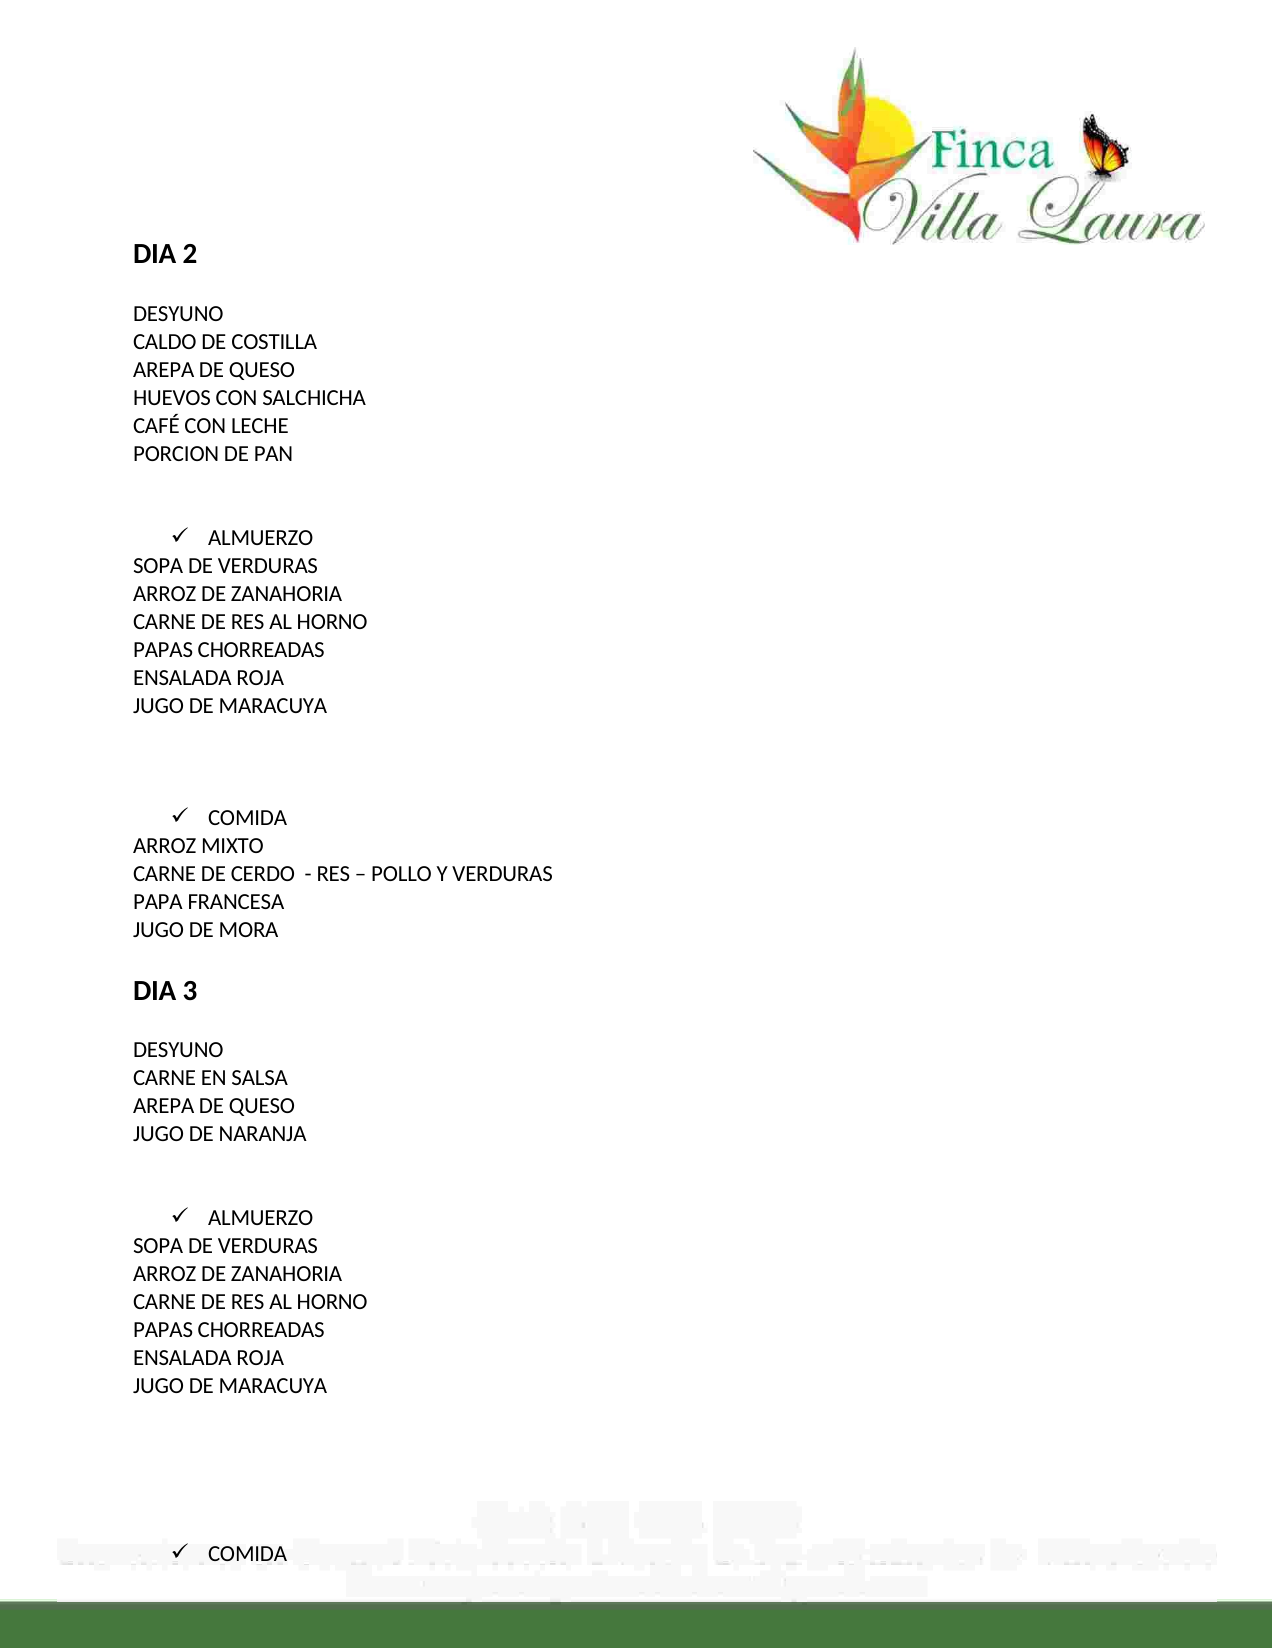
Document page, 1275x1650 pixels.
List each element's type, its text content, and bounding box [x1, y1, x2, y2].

text JUGO DE MARACUYA [118, 691, 1275, 719]
text ENSALADA ROJA [118, 663, 1275, 691]
picture [0, 1501, 1272, 1648]
text CALDO DE COSTILLA [118, 327, 1275, 355]
text CARNE DE RES AL HORNO [118, 1287, 1275, 1315]
text PAPA FRANCESA [118, 887, 1275, 916]
text SOPA DE VERDURAS [118, 1231, 1275, 1259]
list ALMUERZO [170, 523, 1275, 551]
text AREPA DE QUESO [118, 1091, 1275, 1119]
text ENSALADA ROJA [118, 1343, 1275, 1371]
text DESYUNO [118, 299, 1275, 327]
text PAPAS CHORREADAS [118, 635, 1275, 663]
text DESYUNO [118, 1035, 1275, 1063]
text ARROZ DE ZANAHORIA [118, 1259, 1275, 1287]
text DIA 3 [118, 972, 1275, 1007]
text SOPA DE VERDURAS [118, 551, 1275, 579]
picture [753, 47, 1205, 235]
text CARNE DE CERDO - RES – POLLO Y VERDURAS [118, 859, 1275, 887]
text PORCION DE PAN [118, 439, 1275, 467]
text JUGO DE NARANJA [118, 1119, 1275, 1147]
text JUGO DE MARACUYA [118, 1371, 1275, 1399]
list ALMUERZO [170, 1203, 1275, 1231]
list COMIDA [170, 1539, 1275, 1568]
text HUEVOS CON SALCHICHA [118, 383, 1275, 411]
text AREPA DE QUESO [118, 355, 1275, 383]
text DIA 2 [118, 235, 1275, 271]
list COMIDA [170, 803, 1275, 831]
text ARROZ DE ZANAHORIA [118, 579, 1275, 607]
text CAFÉ CON LECHE [118, 411, 1275, 439]
text PAPAS CHORREADAS [118, 1315, 1275, 1343]
text CARNE EN SALSA [118, 1063, 1275, 1091]
text JUGO DE MORA [118, 916, 1275, 943]
text ARROZ MIXTO [118, 831, 1275, 859]
text CARNE DE RES AL HORNO [118, 607, 1275, 635]
